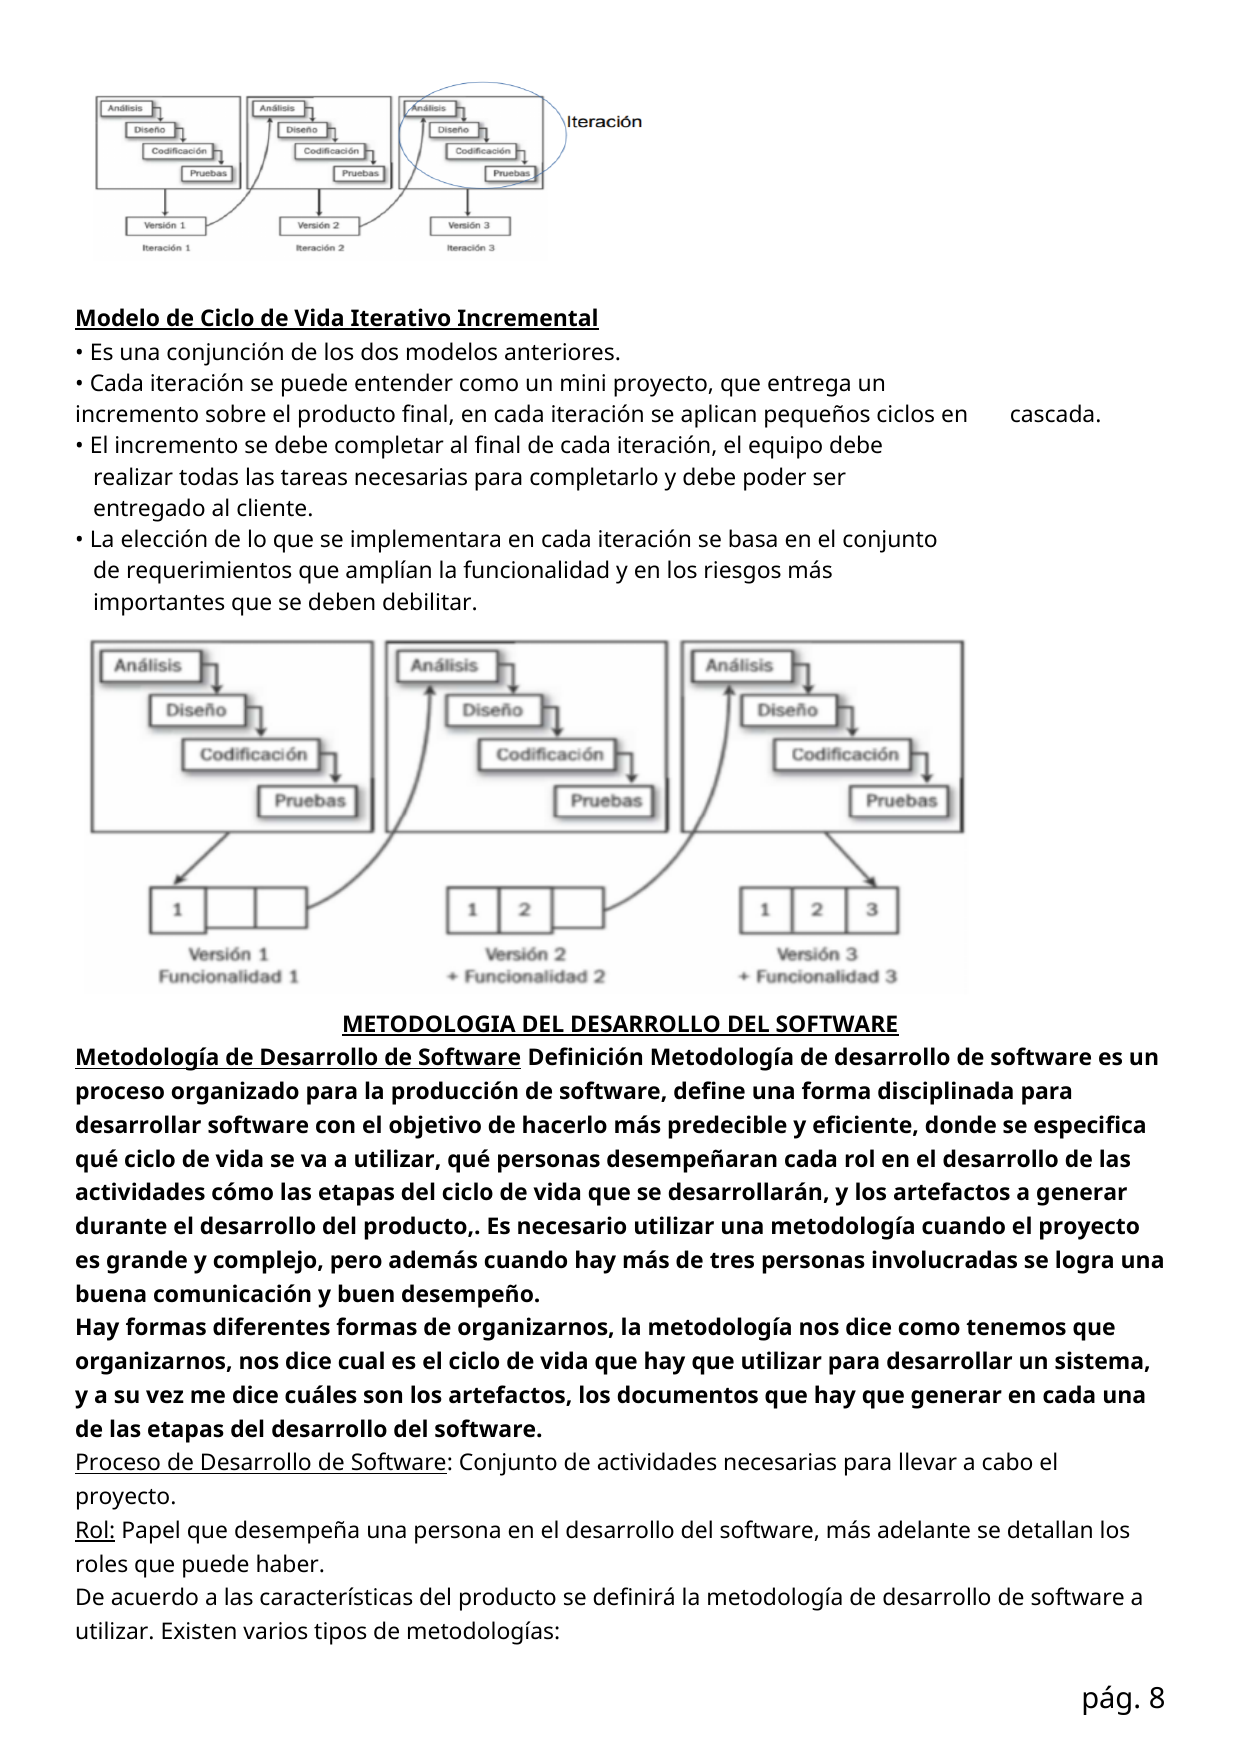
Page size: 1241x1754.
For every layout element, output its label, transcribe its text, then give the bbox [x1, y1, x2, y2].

text realizar todas las tareas necesarias para completarlo y debe poder ser [75, 460, 1165, 492]
text • El incremento se debe completar al final de cada iteración, el equipo debe [75, 429, 1165, 460]
text importantes que se deben debilitar. [75, 585, 1165, 617]
text • Es una conjunción de los dos modelos anteriores. [75, 335, 1165, 367]
text incremento sobre el producto final, en cada iteración se aplican pequeños ciclos en cascada. [75, 398, 1165, 429]
text Metodología de Desarrollo de Software Definición Metodología de desarrollo de software es un proceso organizado para la producción de software, define una forma disciplinada para desarrollar software con el objetivo de hacerlo más predecible y eficiente, donde se especifica qué ciclo de vida se va a utilizar, qué personas desempeñaran cada rol en el desarrollo de las actividades cómo las etapas del ciclo de vida que se desarrollarán, y los artefactos a generar durante el desarrollo del producto,. Es necesario utilizar una metodología cuando el proyecto es grande y complejo, pero además cuando hay más de tres personas involucradas se logra una buena comunicación y buen desempeño. [75, 1041, 1165, 1309]
text Proceso de Desarrollo de Software: Conjunto de actividades necesarias para llevar a cabo el proyecto. [75, 1446, 1165, 1511]
text Hay formas diferentes formas de organizarnos, la metodología nos dice como tenemos que organizarnos, nos dice cual es el ciclo de vida que hay que utilizar para desarrollar un sistema, y a su vez me dice cuáles son los artefactos, los documentos que hay que generar en cada una de las etapas del desarrollo del software. [75, 1311, 1165, 1444]
text • La elección de lo que se implementara en cada iteración se basa en el conjunto [75, 523, 1165, 554]
picture [75, 619, 997, 1006]
text • Cada iteración se puede entender como un mini proyecto, que entrega un [75, 367, 1165, 398]
picture [75, 75, 650, 266]
text de requerimientos que amplían la funcionalidad y en los riesgos más [75, 554, 1165, 585]
text Modelo de Ciclo de Vida Iterativo Incremental [75, 302, 1165, 333]
text entregado al cliente. [75, 492, 1165, 523]
text METODOLOGIA DEL DESARROLLO DEL SOFTWARE [75, 1008, 1165, 1039]
text Rol: Papel que desempeña una persona en el desarrollo del software, más adelante se detallan los roles que puede haber. [75, 1514, 1165, 1579]
text De acuerdo a las características del producto se definirá la metodología de desarrollo de software a utilizar. Existen varios tipos de metodologías: [75, 1581, 1165, 1646]
